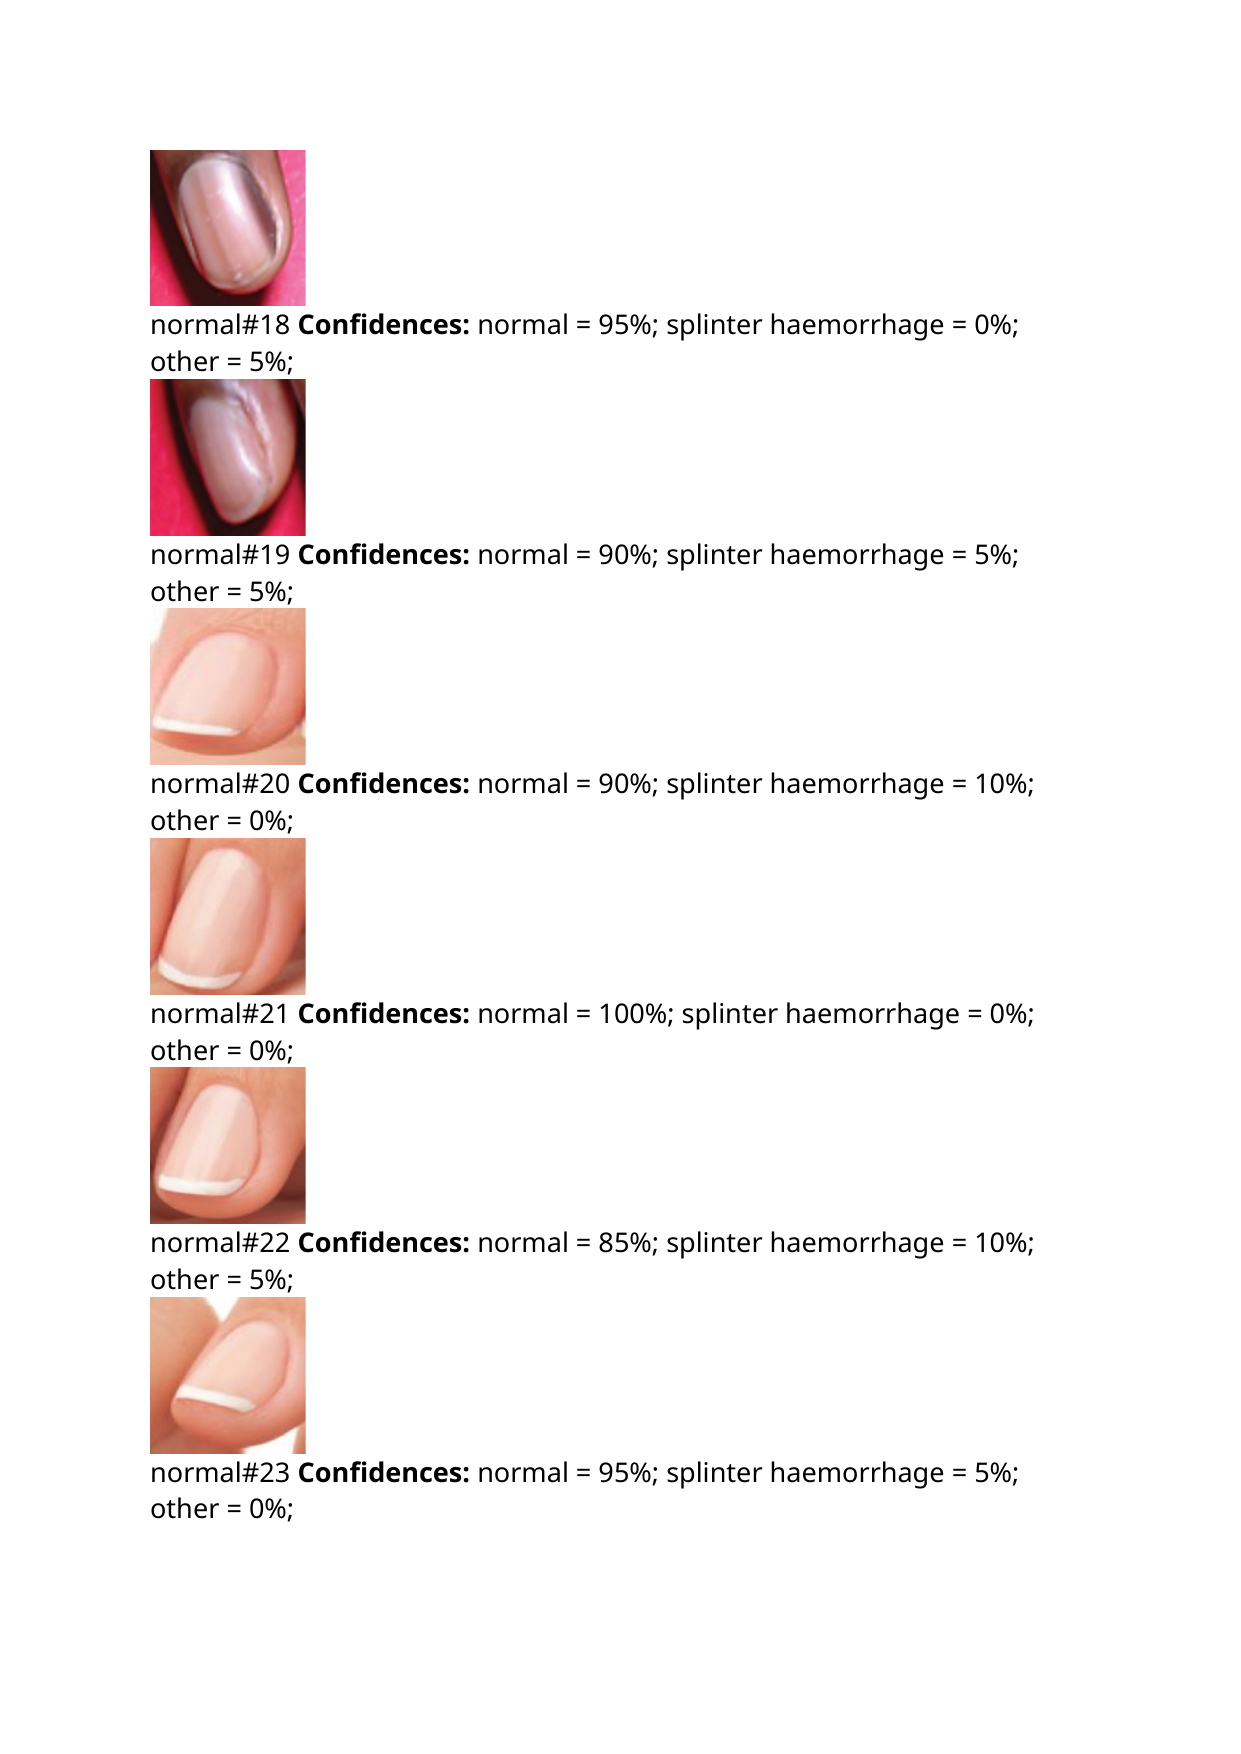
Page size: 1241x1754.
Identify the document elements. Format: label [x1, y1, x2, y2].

picture [150, 150, 306, 306]
picture [150, 838, 306, 995]
picture [150, 1297, 306, 1454]
picture [150, 608, 306, 765]
text [150, 150, 1090, 1527]
picture [150, 379, 306, 536]
picture [150, 1067, 306, 1224]
